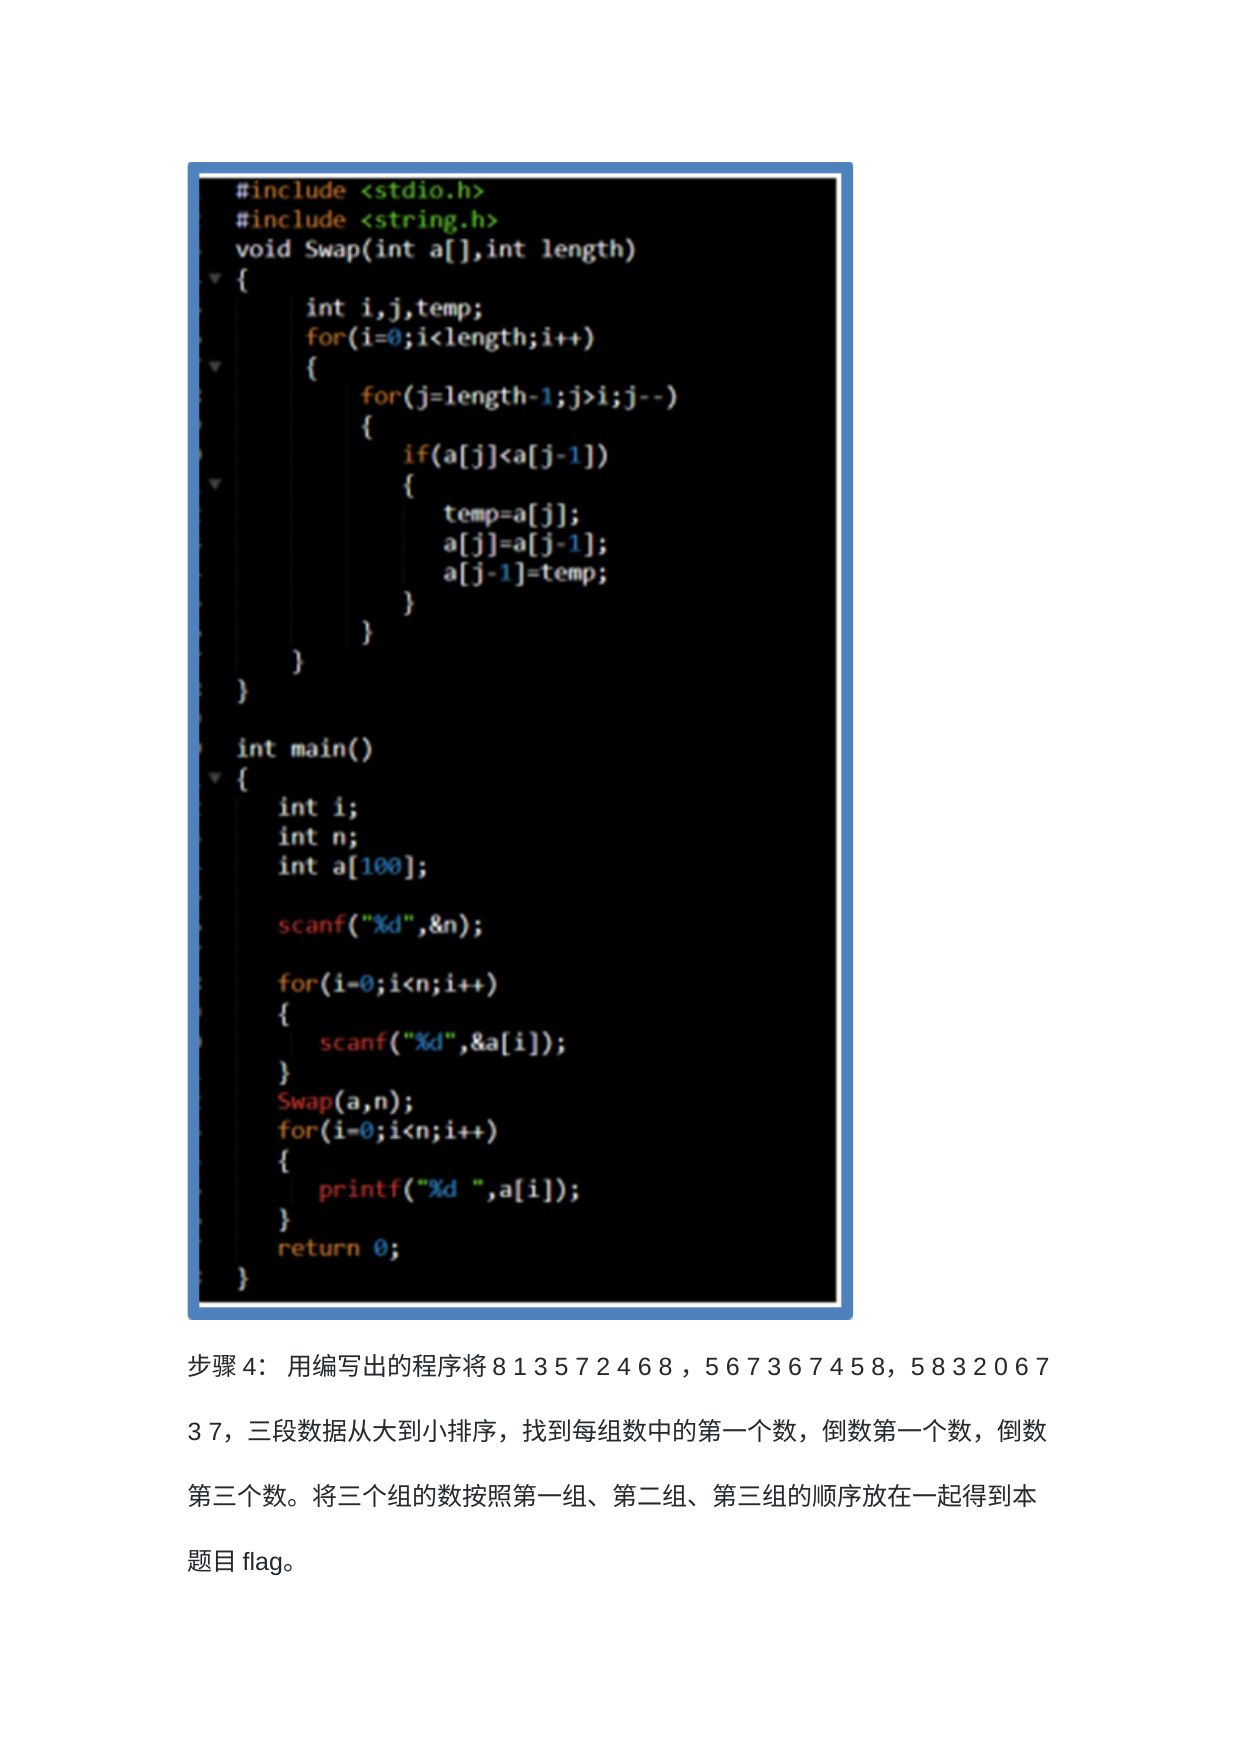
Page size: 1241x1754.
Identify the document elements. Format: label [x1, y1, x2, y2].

picture [187, 162, 854, 1320]
text [187, 162, 1053, 1592]
